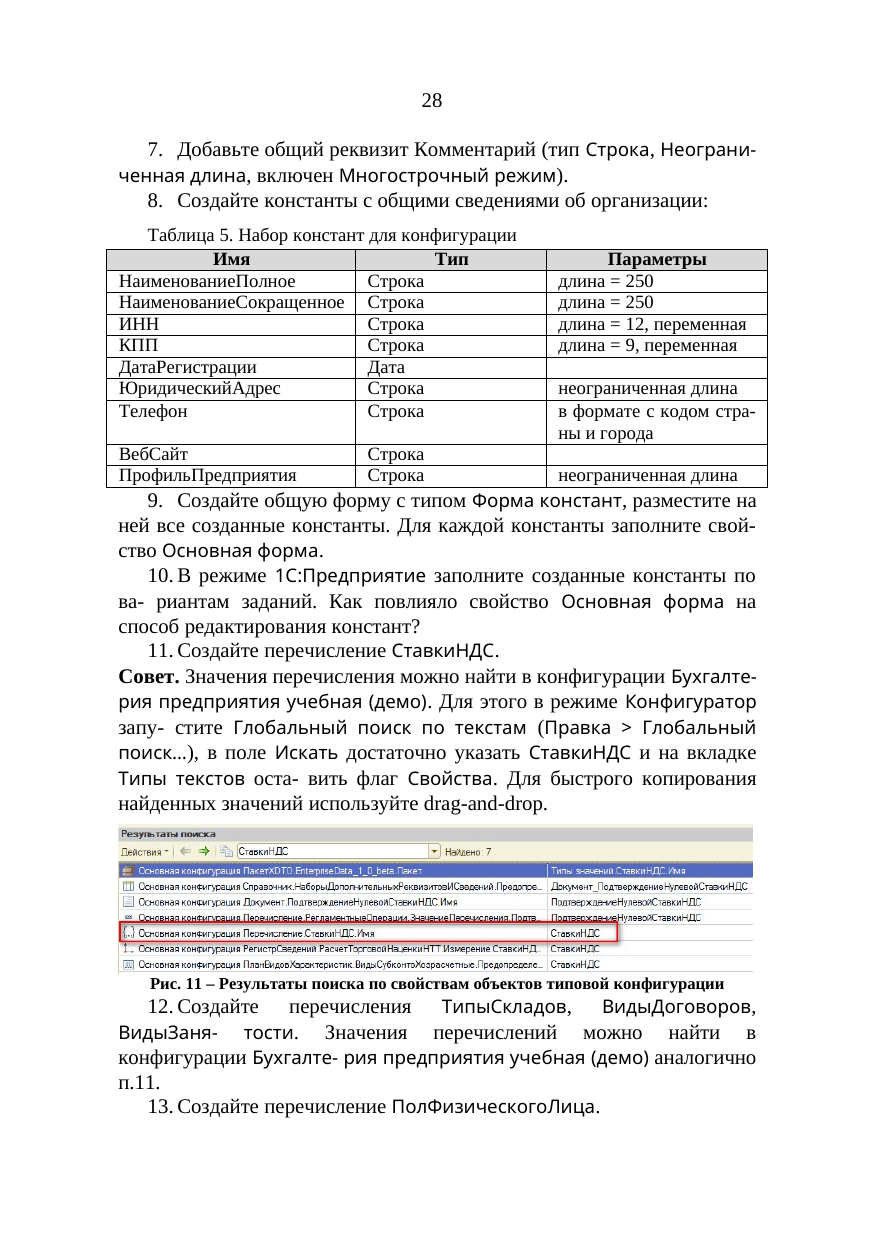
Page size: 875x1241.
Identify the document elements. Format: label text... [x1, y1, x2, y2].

table_cell НаименованиеСокращенное [107, 293, 355, 313]
table_cell в формате с кодом стра- ны и города [547, 401, 767, 443]
table_cell Строка [356, 336, 546, 357]
table_cell Строка [356, 401, 546, 443]
table_header Имя [107, 250, 355, 270]
list Создайте перечисление ПолФизическогоЛица. [147, 1094, 805, 1119]
table_cell ВебСайт [107, 445, 355, 465]
list Создайте перечисления ТипыСкладов, ВидыДоговоров, ВидыЗаня- тости. Значения перечислений можно найти в конфигурации Бухгалте- рия предприятия учебная (демо) аналогично п.11. [118, 993, 756, 1094]
table_cell неограниченная длина [547, 379, 767, 399]
table_cell длина = 12, переменная [547, 315, 767, 335]
list Создайте константы с общими сведениями об организации: [147, 188, 805, 212]
table_cell Строка [356, 293, 546, 313]
table_cell [547, 358, 767, 378]
table_cell ПрофильПредприятия [107, 466, 355, 487]
table_header Параметры [547, 250, 767, 270]
table_cell Строка [356, 379, 546, 399]
table_cell Строка [356, 466, 546, 487]
table_cell Строка [356, 271, 546, 292]
table_cell [547, 445, 767, 465]
list Добавьте общий реквизит Комментарий (тип Строка, Неограни- ченная длина, включен Многострочный режим). [118, 136, 756, 187]
table_cell ЮридическийАдрес [107, 379, 355, 399]
list Создайте перечисление СтавкиНДС. [147, 638, 805, 663]
table_cell длина = 250 [547, 293, 767, 313]
table_cell длина = 9, переменная [547, 336, 767, 357]
table_cell НаименованиеПолное [107, 271, 355, 292]
table_cell КПП [107, 336, 355, 357]
text Таблица 5. Набор констант для конфигурации [147, 224, 805, 246]
table_cell Строка [356, 315, 546, 335]
table_cell ИНН [107, 315, 355, 335]
table_cell Телефон [107, 401, 355, 443]
picture [118, 824, 753, 974]
list В режиме 1С:Предприятие заполните созданные константы по ва- риантам заданий. Как повлияло свойство Основная форма на способ редактирования констант? [118, 563, 756, 638]
table_header Тип [356, 250, 546, 270]
list Создайте общую форму с типом Форма констант, разместите на ней все созданные константы. Для каждой константы заполните свой- ство Основная форма. [118, 488, 757, 563]
text Совет. Значения перечисления можно найти в конфигурации Бухгалте- рия предприятия учебная (демо). Для этого в режиме Конфигуратор запу- стите Глобальный поиск по текстам (Правка > Глобальный поиск…), в поле Искать достаточно указать СтавкиНДС и на вкладке Типы текстов оста- вить флаг Свойства. Для быстрого копирования найденных значений используйте drag-and-drop. [118, 663, 757, 814]
table_cell Строка [356, 445, 546, 465]
table_cell длина = 250 [547, 271, 767, 292]
table_cell Дата [356, 358, 546, 378]
table_cell ДатаРегистрации [107, 358, 355, 378]
table_cell неограниченная длина [547, 466, 767, 487]
